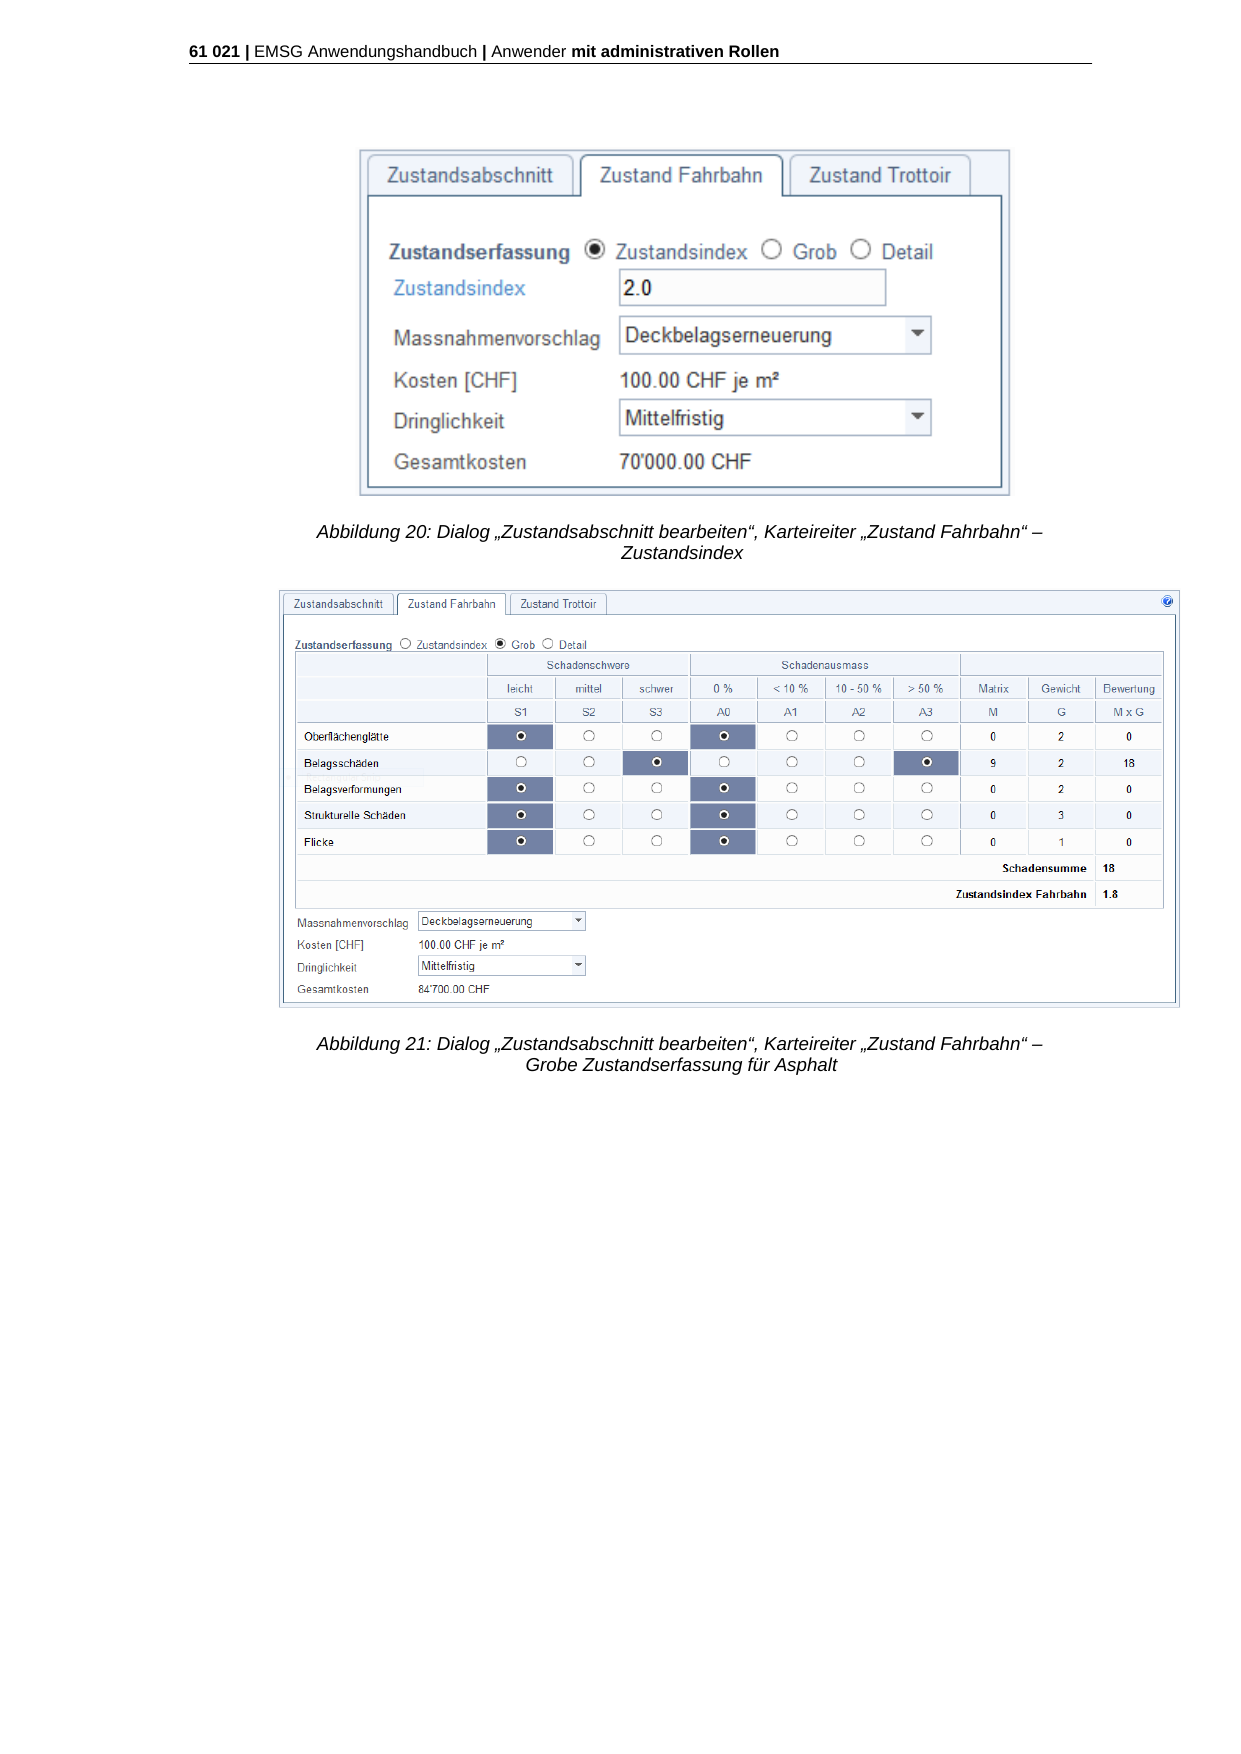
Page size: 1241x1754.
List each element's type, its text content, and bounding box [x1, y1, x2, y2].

picture [355, 147, 1015, 496]
picture [277, 588, 1182, 1008]
text Abbildung 20: Dialog „Zustandsabschnitt bearbeiten“, Karteireiter „Zustand Fahrbahn“ – Zustandsindex [272, 521, 1092, 564]
text Abbildung 21: Dialog „Zustandsabschnitt bearbeiten“, Karteireiter „Zustand Fahrbahn“ – Grobe Zustandserfassung für Asphalt [272, 1032, 1092, 1076]
